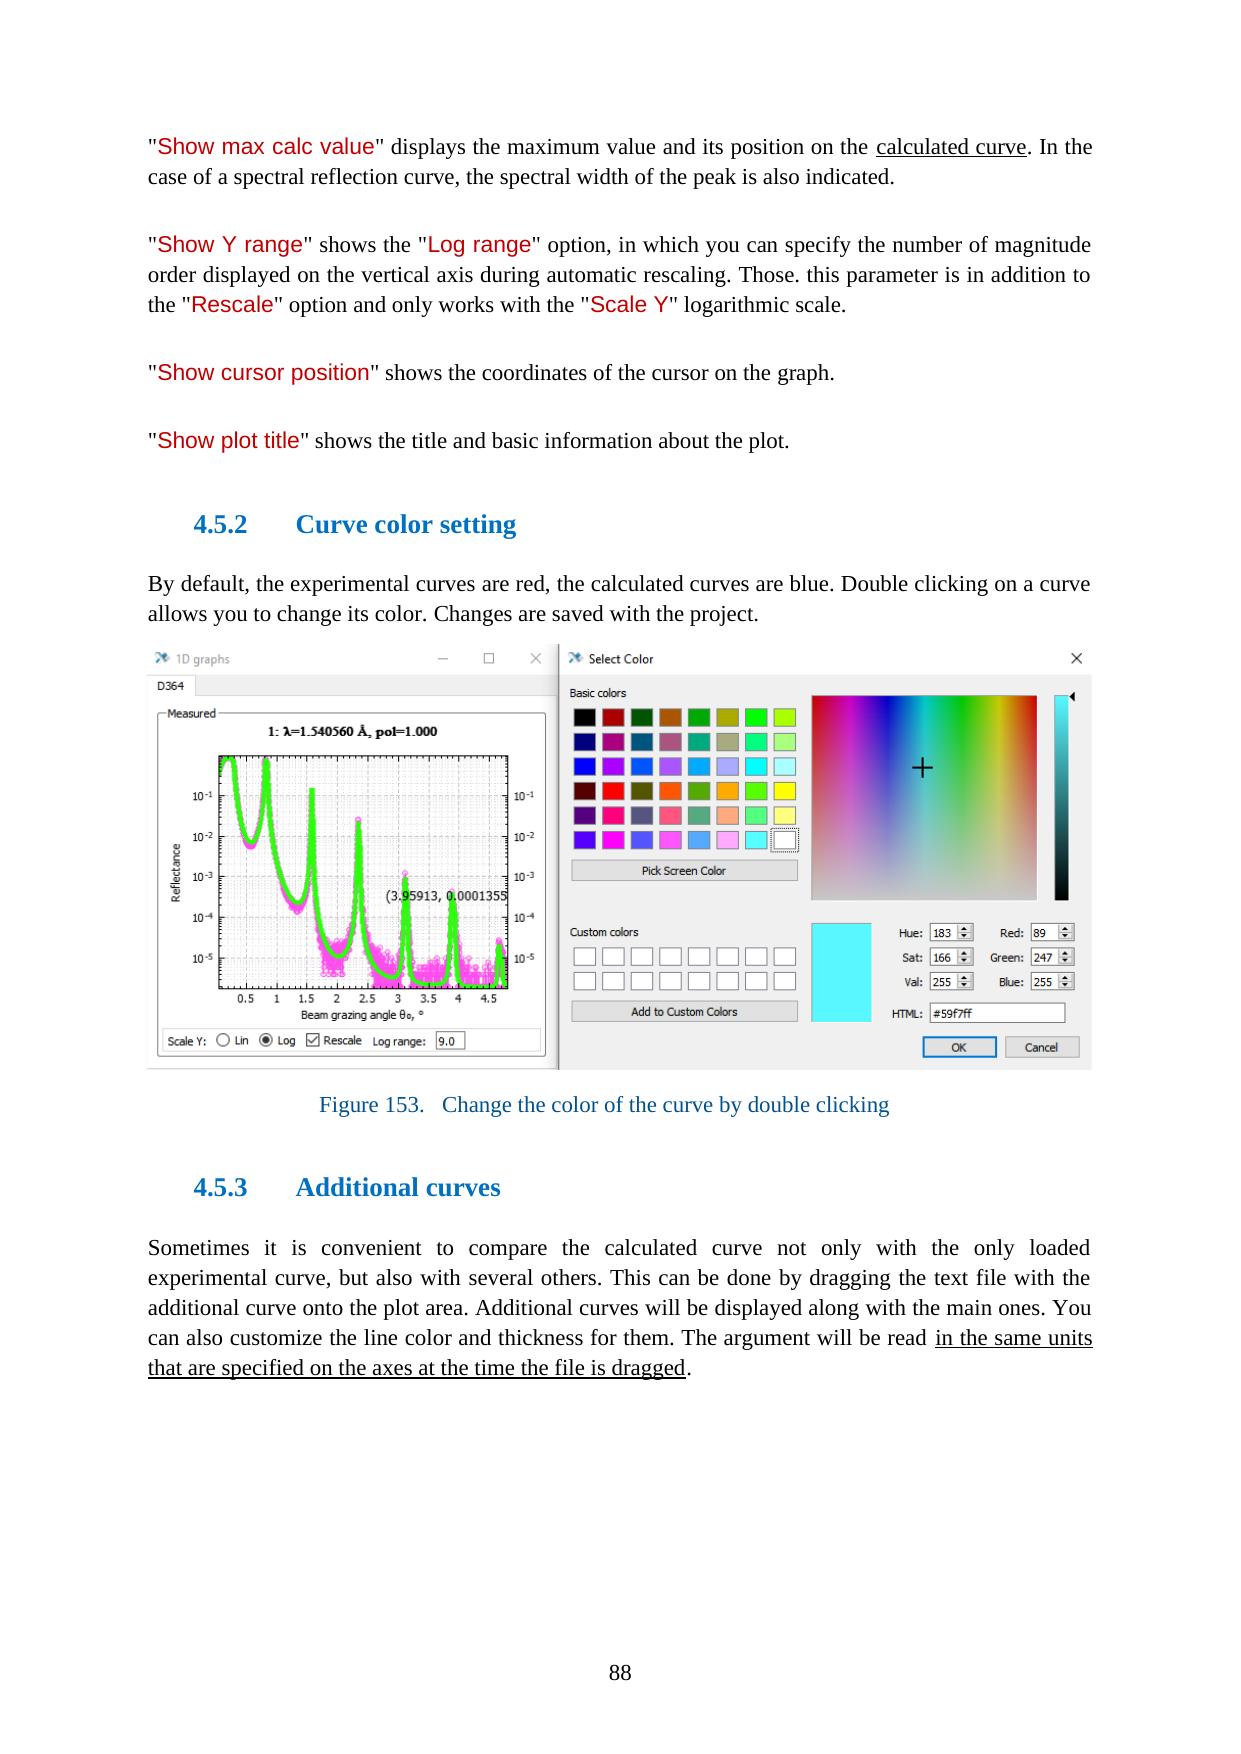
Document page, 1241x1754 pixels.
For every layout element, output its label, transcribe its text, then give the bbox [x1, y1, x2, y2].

subtitle Curve color setting [193, 508, 1093, 539]
text "Show plot title" shows the title and basic information about the plot. [148, 427, 1093, 454]
subtitle Additional curves [193, 1171, 1093, 1202]
text "Show cursor position" shows the coordinates of the cursor on the graph. [148, 359, 1093, 386]
text Sometimes it is convenient to compare the calculated curve not only with the only loaded experimental curve, but also with several others. This can be done by dragging the text file with the additional curve onto the plot area. Additional curves will be displayed along with the main ones. You can also customize the line color and thickness for them. The argument will be read in the same units that are specified on the axes at the time the file is dragged. [148, 1233, 1093, 1381]
text "Show Y range" shows the "Log range" option, in which you can specify the number of magnitude order displayed on the vertical axis during automatic rescaling. Those. this parameter is in addition to the "Rescale" option and only works with the "Scale Y" logarithmic scale. [148, 231, 1093, 318]
text "Show max calc value" displays the maximum value and its position on the calculated curve. In the case of a spectral reflection curve, the spectral width of the peak is also indicated. [148, 133, 1093, 189]
picture [146, 644, 1092, 1070]
text By default, the experimental curves are red, the calculated curves are blue. Double clicking on a curve allows you to change its color. Changes are saved with the project. [148, 570, 1093, 627]
